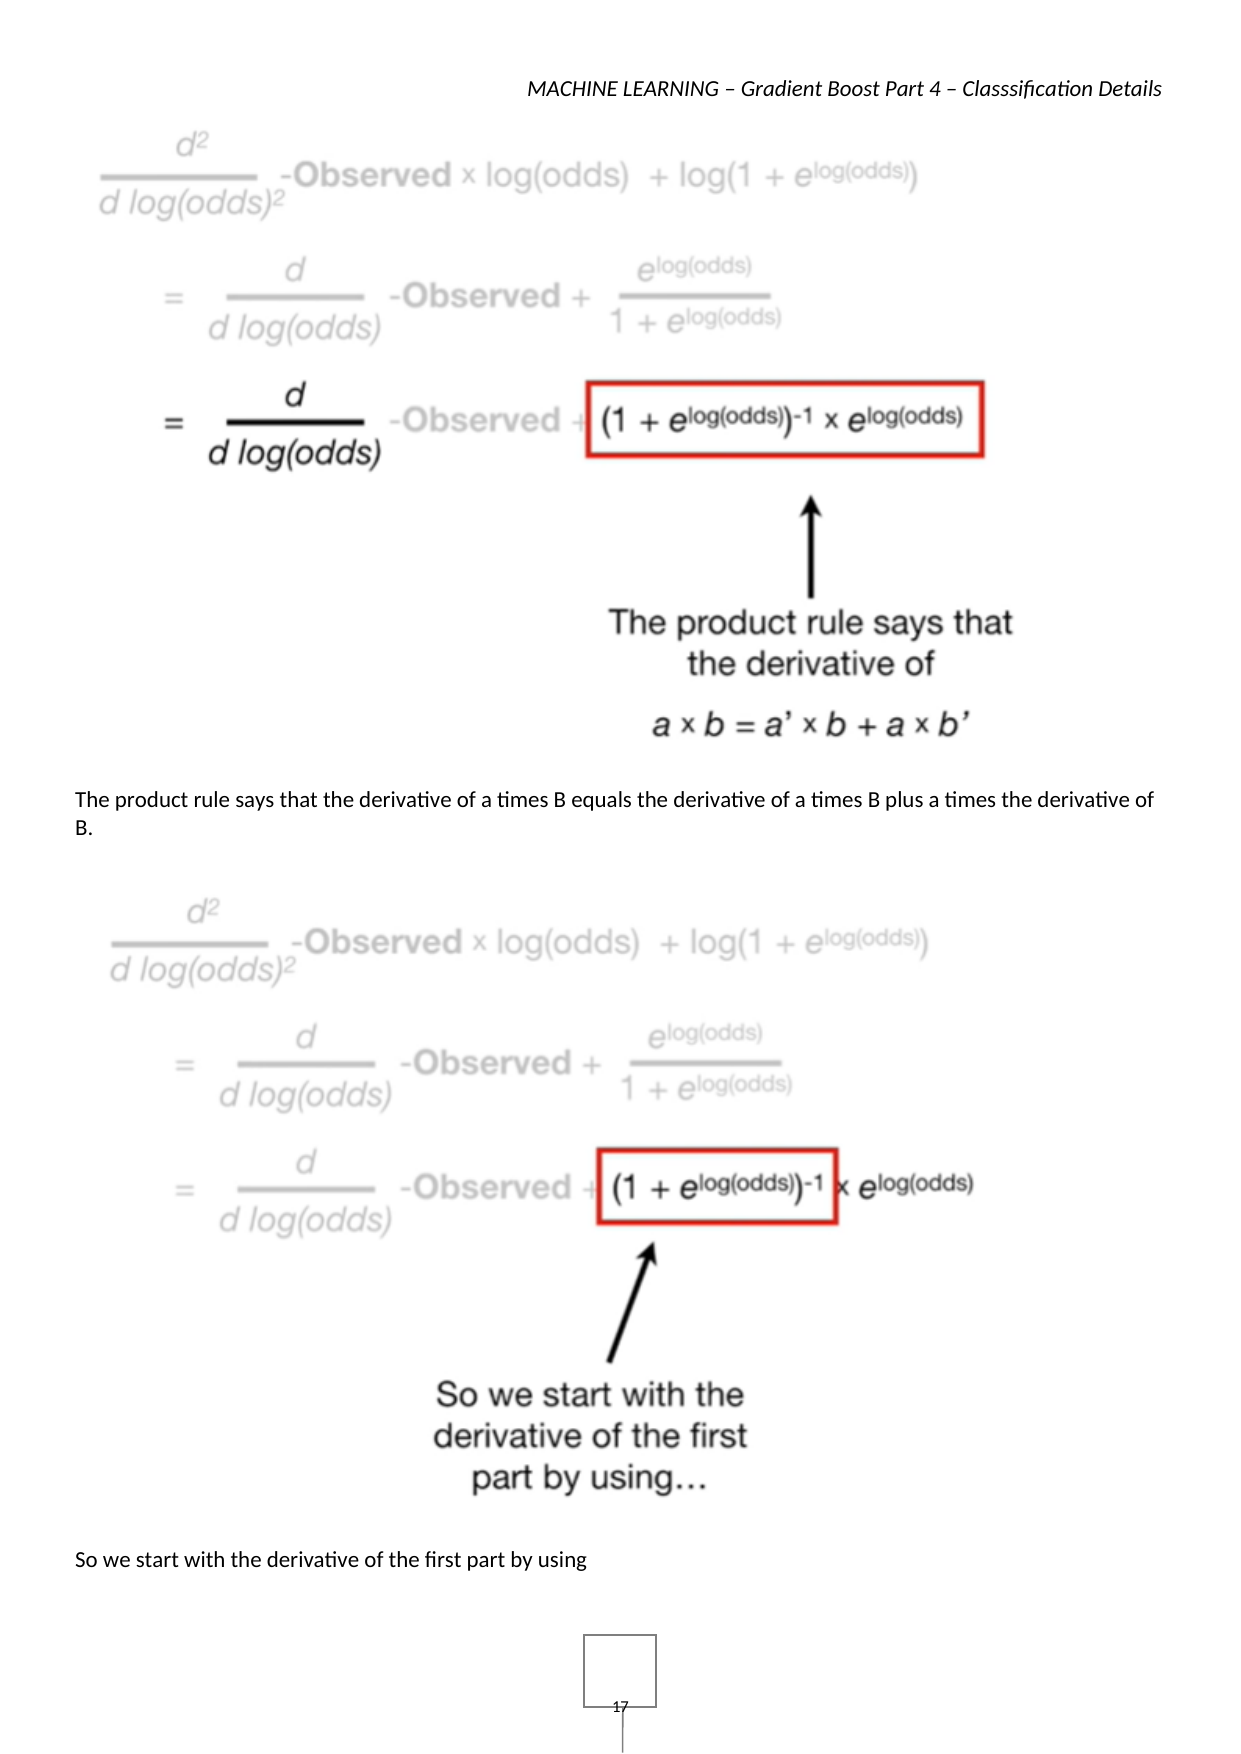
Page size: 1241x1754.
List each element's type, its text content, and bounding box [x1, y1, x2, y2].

picture [75, 101, 1154, 785]
text So we start with the derivative of the first part by using [75, 1545, 1165, 1573]
text The product rule says that the derivative of a times B equals the derivative of a times B plus a times the derivative of B. [75, 785, 1165, 841]
picture [75, 868, 1146, 1546]
